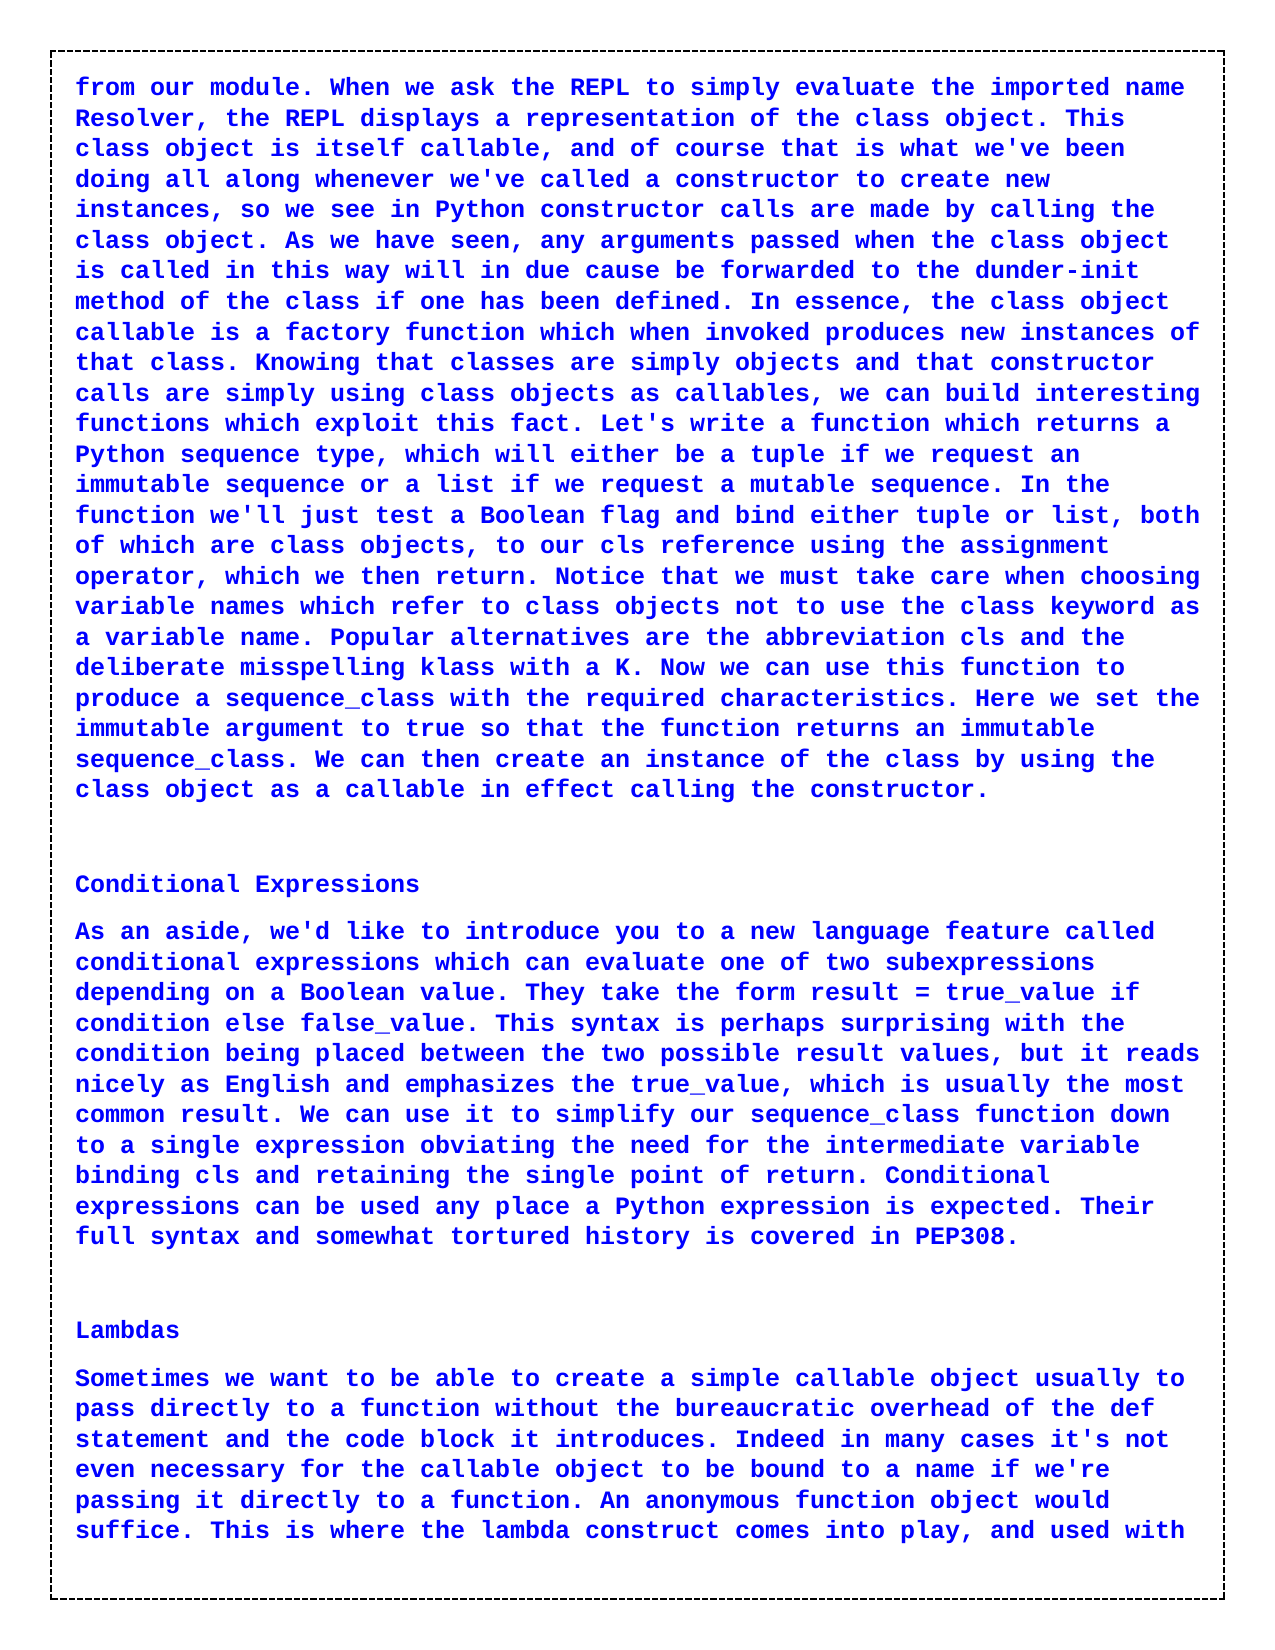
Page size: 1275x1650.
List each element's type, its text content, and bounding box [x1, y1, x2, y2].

text As an aside, we'd like to introduce you to a new language feature called conditional expressions which can evaluate one of two subexpressions depending on a Boolean value. They take the form result = true_value if condition else false_value. This syntax is perhaps surprising with the condition being placed between the two possible result values, but it reads nicely as English and emphasizes the true_value, which is usually the most common result. We can use it to simplify our sequence_class function down to a single expression obviating the need for the intermediate variable binding cls and retaining the single point of return. Conditional expressions can be used any place a Python expression is expected. Their full syntax and somewhat tortured history is covered in PEP308. [75, 918, 1200, 1252]
text Lambdas [75, 1318, 1200, 1346]
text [75, 75, 1200, 805]
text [75, 1365, 1200, 1546]
text Conditional Expressions [75, 871, 1200, 900]
